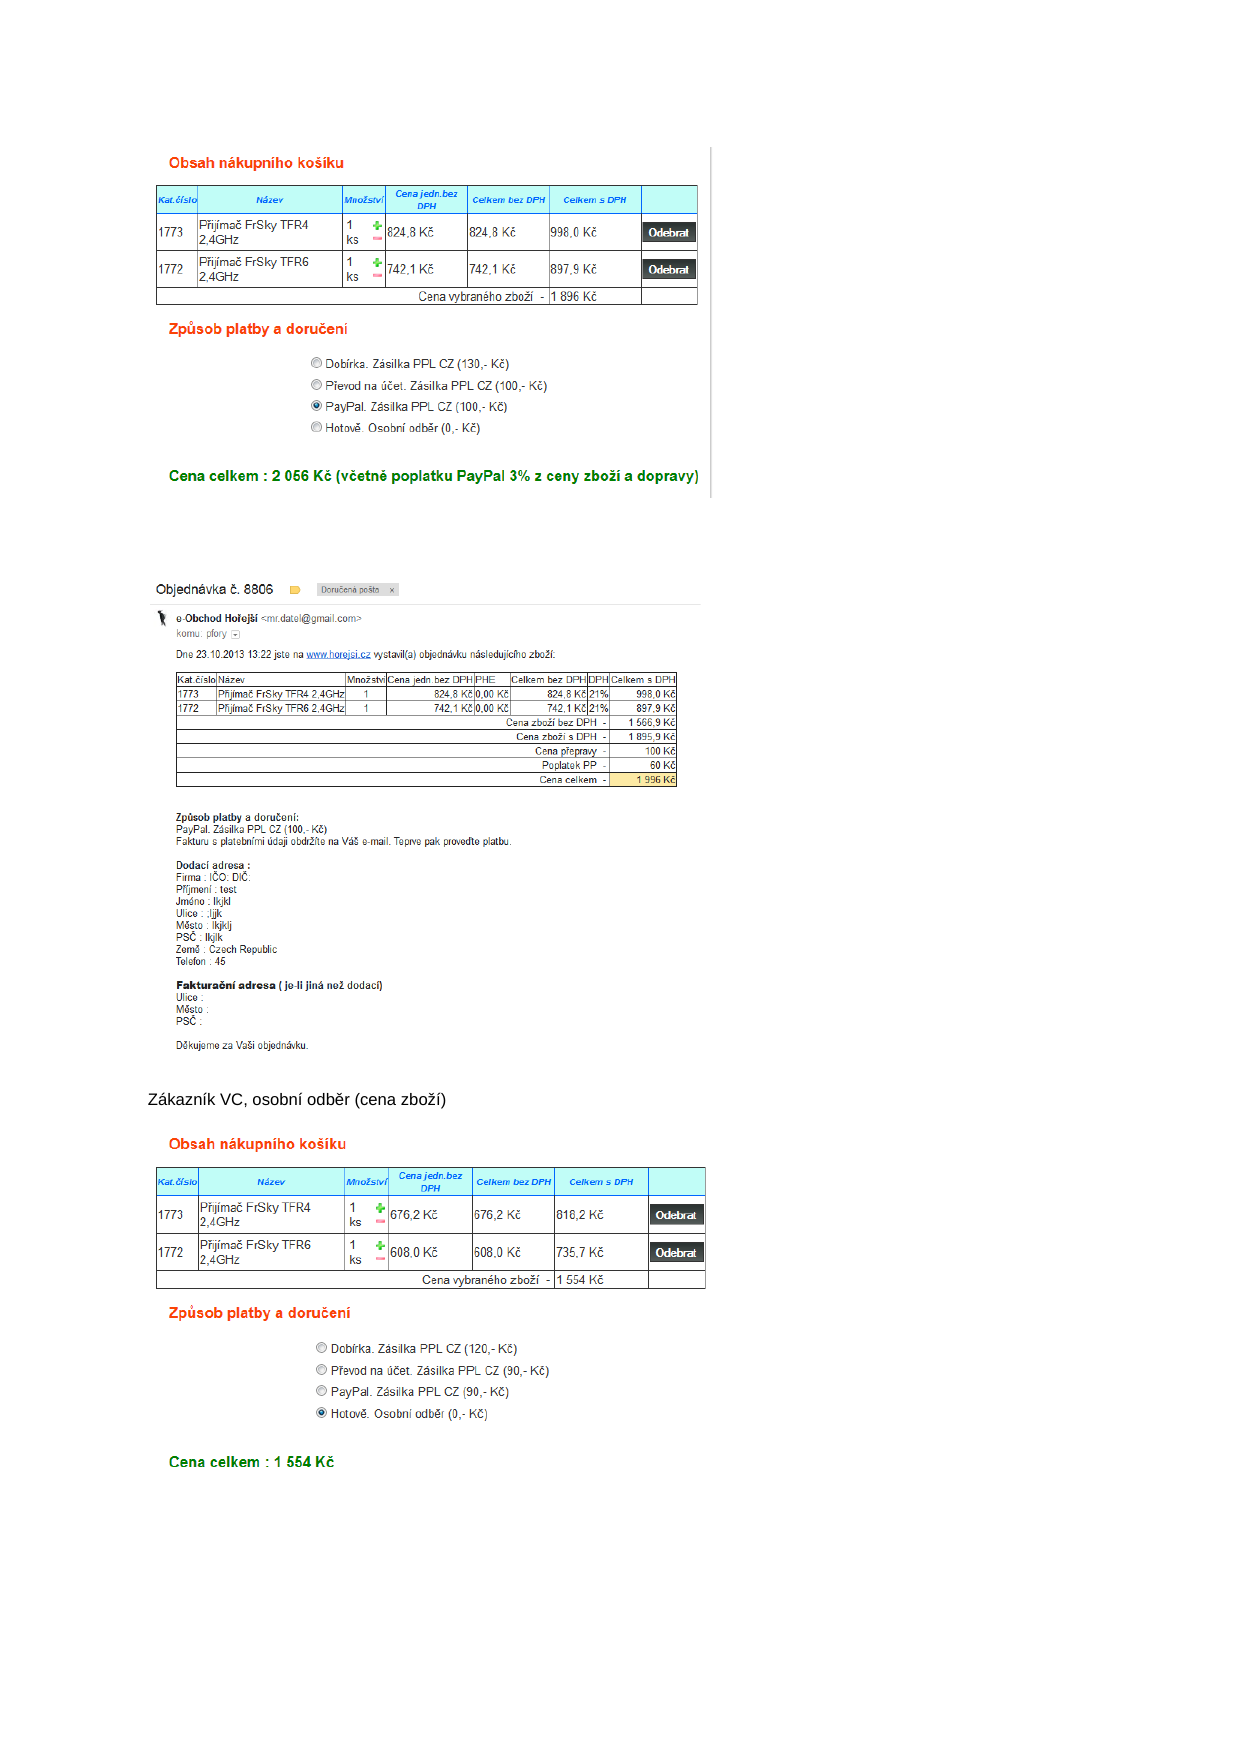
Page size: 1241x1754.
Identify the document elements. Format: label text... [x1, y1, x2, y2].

picture [147, 575, 701, 1065]
picture [147, 1132, 716, 1478]
text Zákazník VC, osobní odběr (cena zboží) [148, 1089, 1093, 1109]
picture [147, 147, 713, 498]
